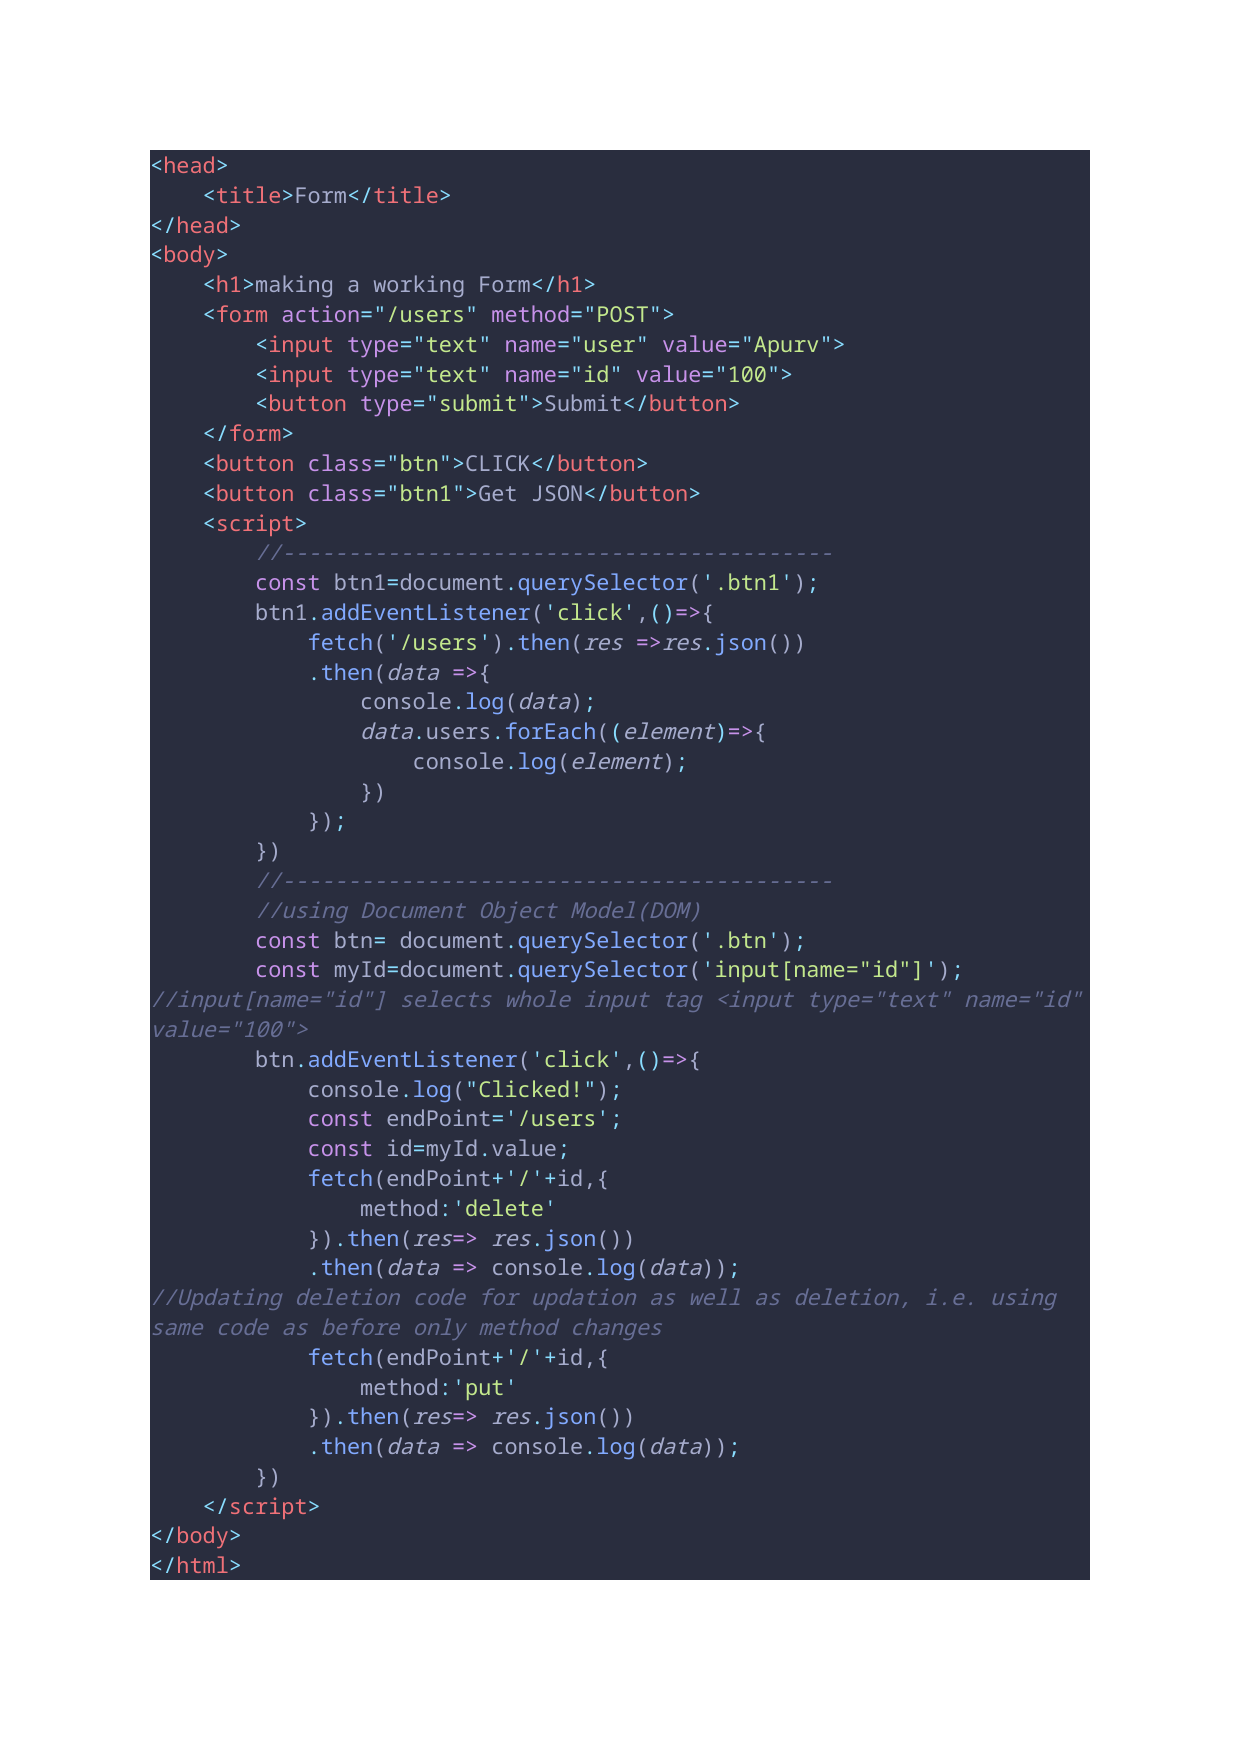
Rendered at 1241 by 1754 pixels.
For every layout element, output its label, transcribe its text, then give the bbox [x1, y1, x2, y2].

text <title>Form</title> [150, 180, 1090, 209]
text }) [150, 1461, 1090, 1491]
text const btn= document.querySelector('.btn'); [150, 924, 1090, 954]
text <form action="/users" method="POST"> [150, 299, 1090, 329]
text .then(data =>{ [150, 656, 1090, 686]
text <body> [150, 239, 1090, 269]
text console.log(data); [150, 686, 1090, 716]
text const myId=document.querySelector('input[name="id"]'); //input[name="id"] selects whole input tag <input type="text" name="id" value="100"> [150, 954, 1090, 1044]
text fetch(endPoint+'/'+id,{ [150, 1342, 1090, 1371]
text //using Document Object Model(DOM) [150, 895, 1090, 924]
text //------------------------------------------ [150, 537, 1090, 567]
text //Updating deletion code for updation as well as deletion, i.e. using same code as before only method changes [150, 1282, 1090, 1342]
text method:'delete' [150, 1193, 1090, 1222]
text console.log(element); [150, 746, 1090, 776]
text }).then(res=> res.json()) [150, 1401, 1090, 1431]
text <input type="text" name="id" value="100"> [150, 358, 1090, 388]
text <h1>making a working Form</h1> [150, 269, 1090, 299]
text .then(data => console.log(data)); [150, 1252, 1090, 1282]
text btn1.addEventListener('click',()=>{ [150, 597, 1090, 627]
text const endPoint='/users'; [150, 1103, 1090, 1133]
text //------------------------------------------ [150, 865, 1090, 895]
text fetch(endPoint+'/'+id,{ [150, 1163, 1090, 1193]
text method:'put' [150, 1371, 1090, 1401]
text btn.addEventListener('click',()=>{ [150, 1044, 1090, 1073]
text const id=myId.value; [150, 1133, 1090, 1163]
text .then(data => console.log(data)); [150, 1431, 1090, 1461]
text <script> [150, 507, 1090, 537]
text </body> [150, 1520, 1090, 1550]
text }) [150, 835, 1090, 865]
text </html> [150, 1550, 1090, 1580]
text <input type="text" name="user" value="Apurv"> [150, 329, 1090, 358]
text </form> [150, 418, 1090, 448]
text <button class="btn1">Get JSON</button> [150, 478, 1090, 507]
text <head> [150, 150, 1090, 180]
text fetch('/users').then(res =>res.json()) [150, 627, 1090, 656]
text data.users.forEach((element)=>{ [150, 716, 1090, 746]
text </script> [150, 1491, 1090, 1520]
text }) [150, 776, 1090, 805]
text }); [150, 805, 1090, 835]
text </head> [150, 209, 1090, 239]
text const btn1=document.querySelector('.btn1'); [150, 567, 1090, 597]
text console.log("Clicked!"); [150, 1073, 1090, 1103]
text <button type="submit">Submit</button> [150, 388, 1090, 418]
text <button class="btn">CLICK</button> [150, 448, 1090, 478]
text }).then(res=> res.json()) [150, 1222, 1090, 1252]
